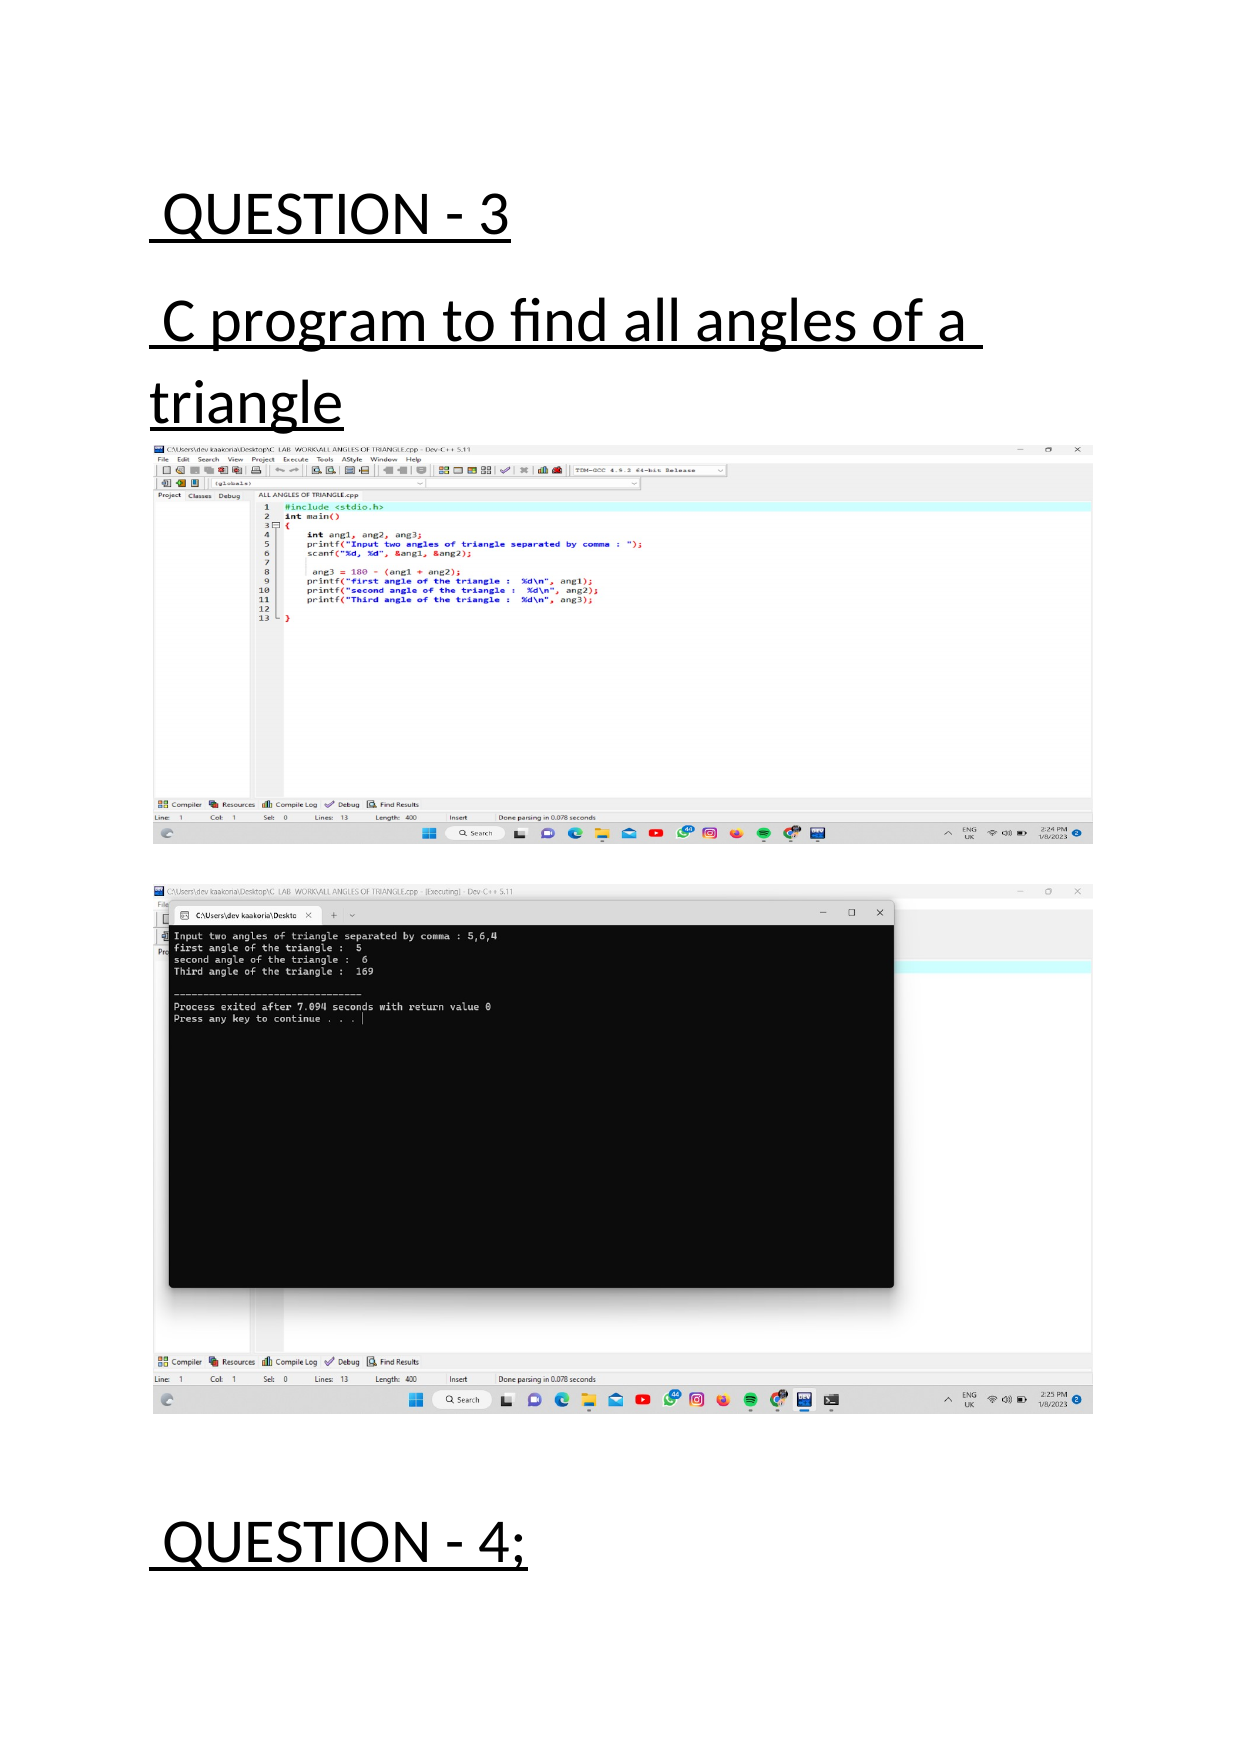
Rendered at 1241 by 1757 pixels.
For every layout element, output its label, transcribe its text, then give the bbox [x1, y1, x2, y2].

picture [153, 445, 1093, 844]
text QUESTION - 3 [148, 174, 1090, 250]
picture [153, 884, 1093, 1414]
text C program to find all angles of a triangle [148, 280, 1090, 439]
text QUESTION - 4; [148, 1502, 1090, 1578]
